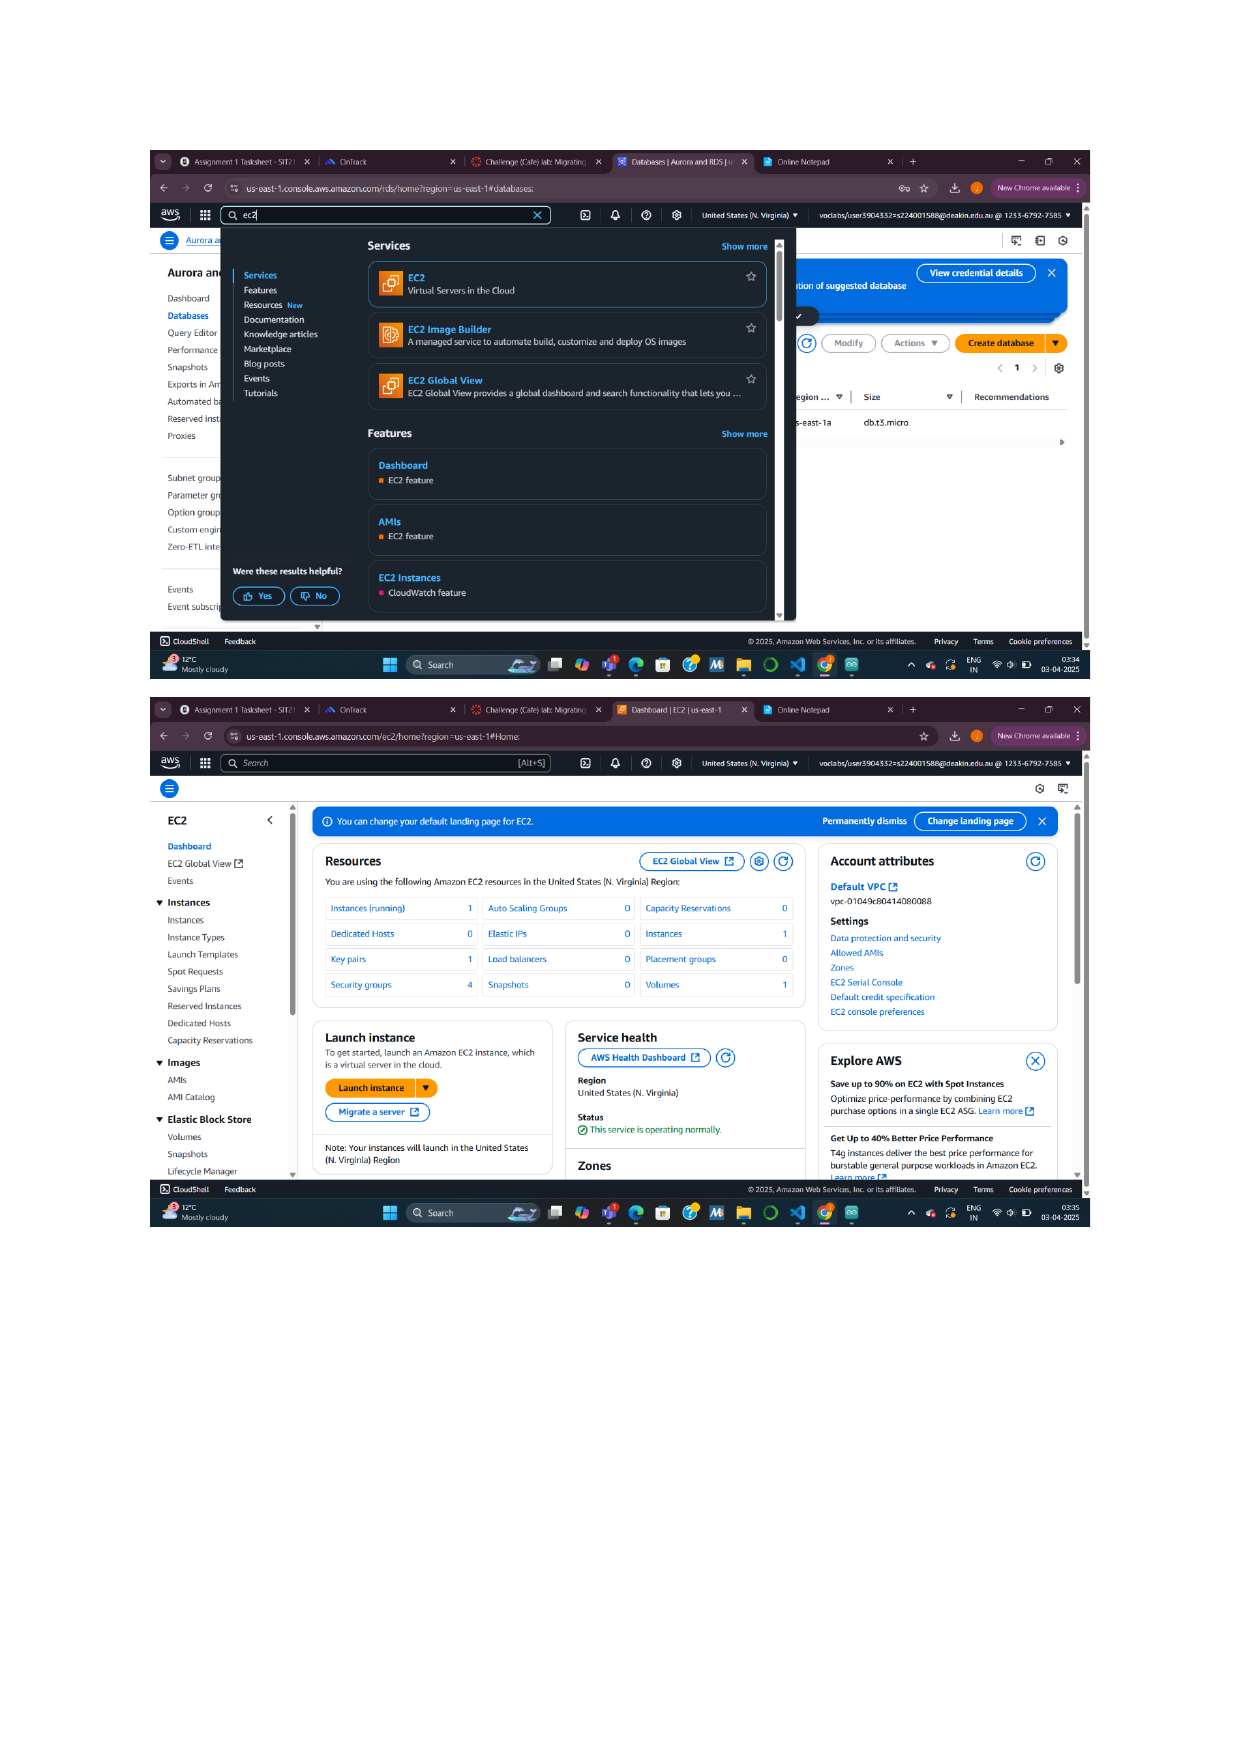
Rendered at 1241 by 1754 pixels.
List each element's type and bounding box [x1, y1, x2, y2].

picture [150, 150, 1091, 679]
picture [150, 697, 1091, 1227]
